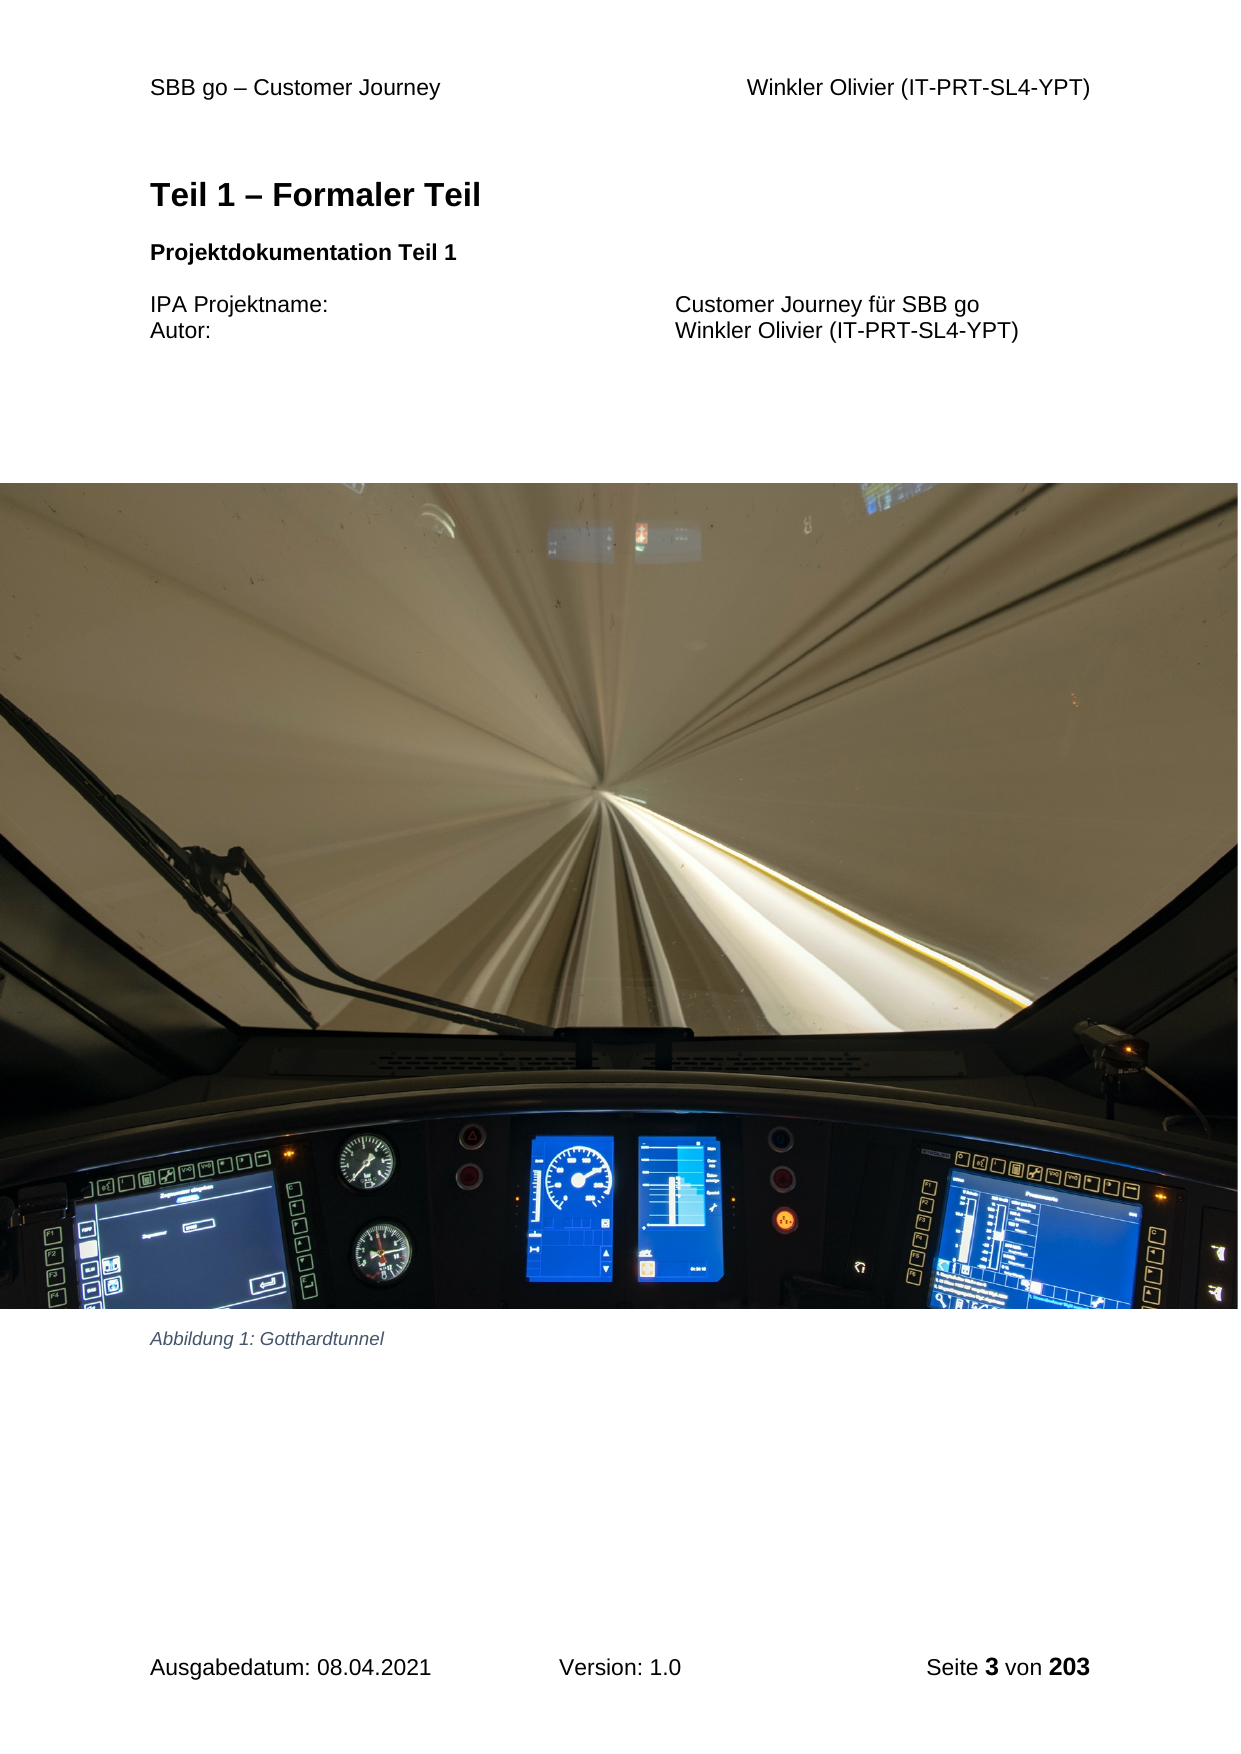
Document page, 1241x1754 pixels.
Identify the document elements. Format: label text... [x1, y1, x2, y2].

subtitle Teil 1 – Formaler Teil [150, 175, 1090, 213]
text Projektdokumentation Teil 1 [150, 238, 1090, 265]
picture [0, 483, 1236, 1309]
text Autor: Winkler Olivier (IT-PRT-SL4-YPT) [150, 317, 1090, 344]
text IPA Projektname: Customer Journey für SBB go [150, 291, 1090, 317]
